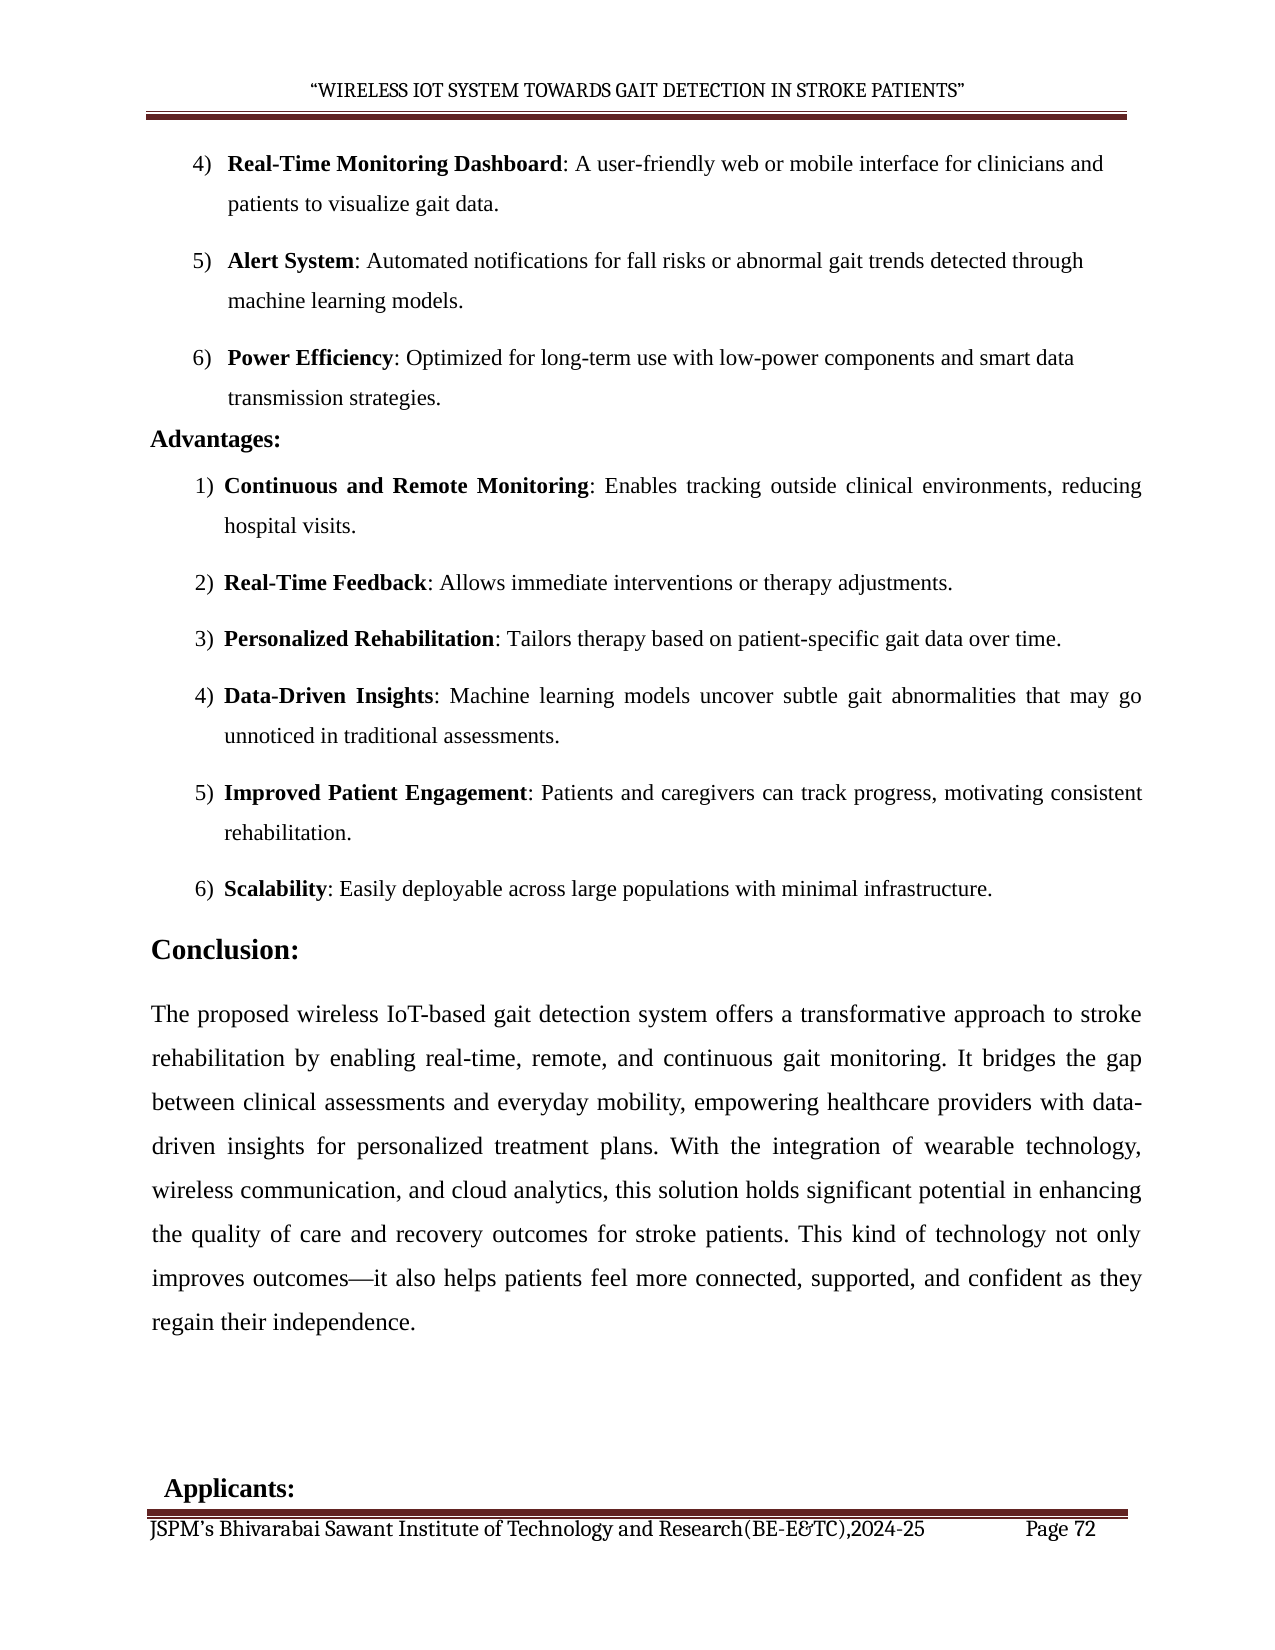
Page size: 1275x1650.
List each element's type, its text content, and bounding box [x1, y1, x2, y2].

list Real-Time Monitoring Dashboard: A user-friendly web or mobile interface for clinicians and patients to visualize gait data. [192, 150, 1143, 217]
text Conclusion: [151, 932, 1143, 966]
list Power Efficiency: Optimized for long-term use with low-power components and smart data transmission strategies. [192, 344, 1143, 410]
list Real-Time Feedback: Allows immediate interventions or therapy adjustments. [194, 568, 1143, 595]
text Applicants: [164, 1472, 1166, 1503]
list Scalability: Easily deployable across large populations with minimal infrastructure. [194, 875, 1143, 902]
list Personalized Rehabilitation: Tailors therapy based on patient-specific gait data over time. [194, 625, 1143, 651]
list Continuous and Remote Monitoring: Enables tracking outside clinical environments, reducing hospital visits. [194, 472, 1143, 538]
subtitle Advantages: [150, 424, 1166, 453]
list Alert System: Automated notifications for fall risks or abnormal gait trends detected through machine learning models. [192, 247, 1143, 313]
list Improved Patient Engagement: Patients and caregivers can track progress, motivating consistent rehabilitation. [194, 778, 1143, 845]
list Data-Driven Insights: Machine learning models uncover subtle gait abnormalities that may go unnoticed in traditional assessments. [194, 682, 1143, 748]
text The proposed wireless IoT-based gait detection system offers a transformative approach to stroke rehabilitation by enabling real-time, remote, and continuous gait monitoring. It bridges the gap between clinical assessments and everyday mobility, empowering healthcare providers with data-driven insights for personalized treatment plans. With the integration of wearable technology, wireless communication, and cloud analytics, this solution holds significant potential in enhancing the quality of care and recovery outcomes for stroke patients. This kind of technology not only improves outcomes—it also helps patients feel more connected, supported, and confident as they regain their independence. [151, 999, 1143, 1336]
